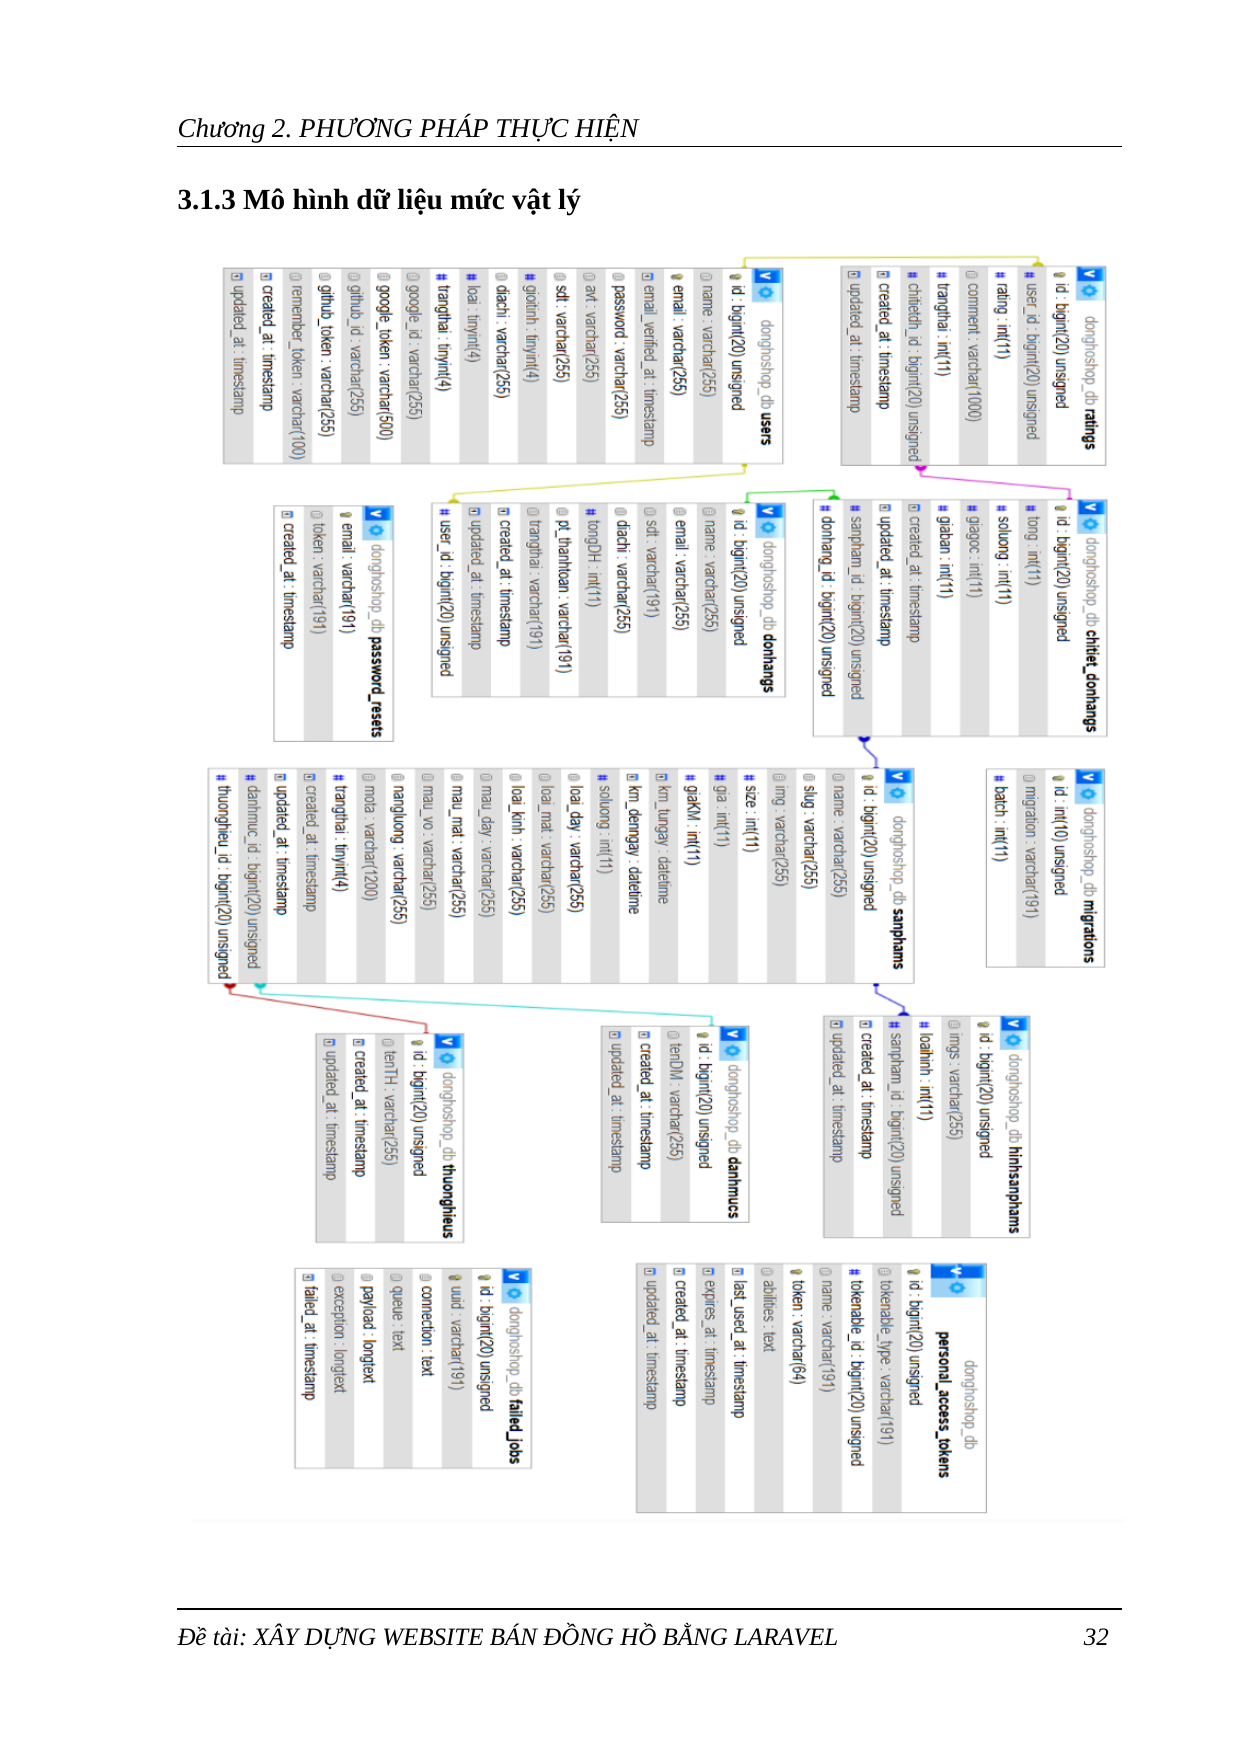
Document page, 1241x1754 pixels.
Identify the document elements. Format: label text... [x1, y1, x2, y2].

picture [193, 239, 1124, 1521]
subtitle 3.1.3 Mô hình dữ liệu mức vật lý [177, 182, 1122, 215]
